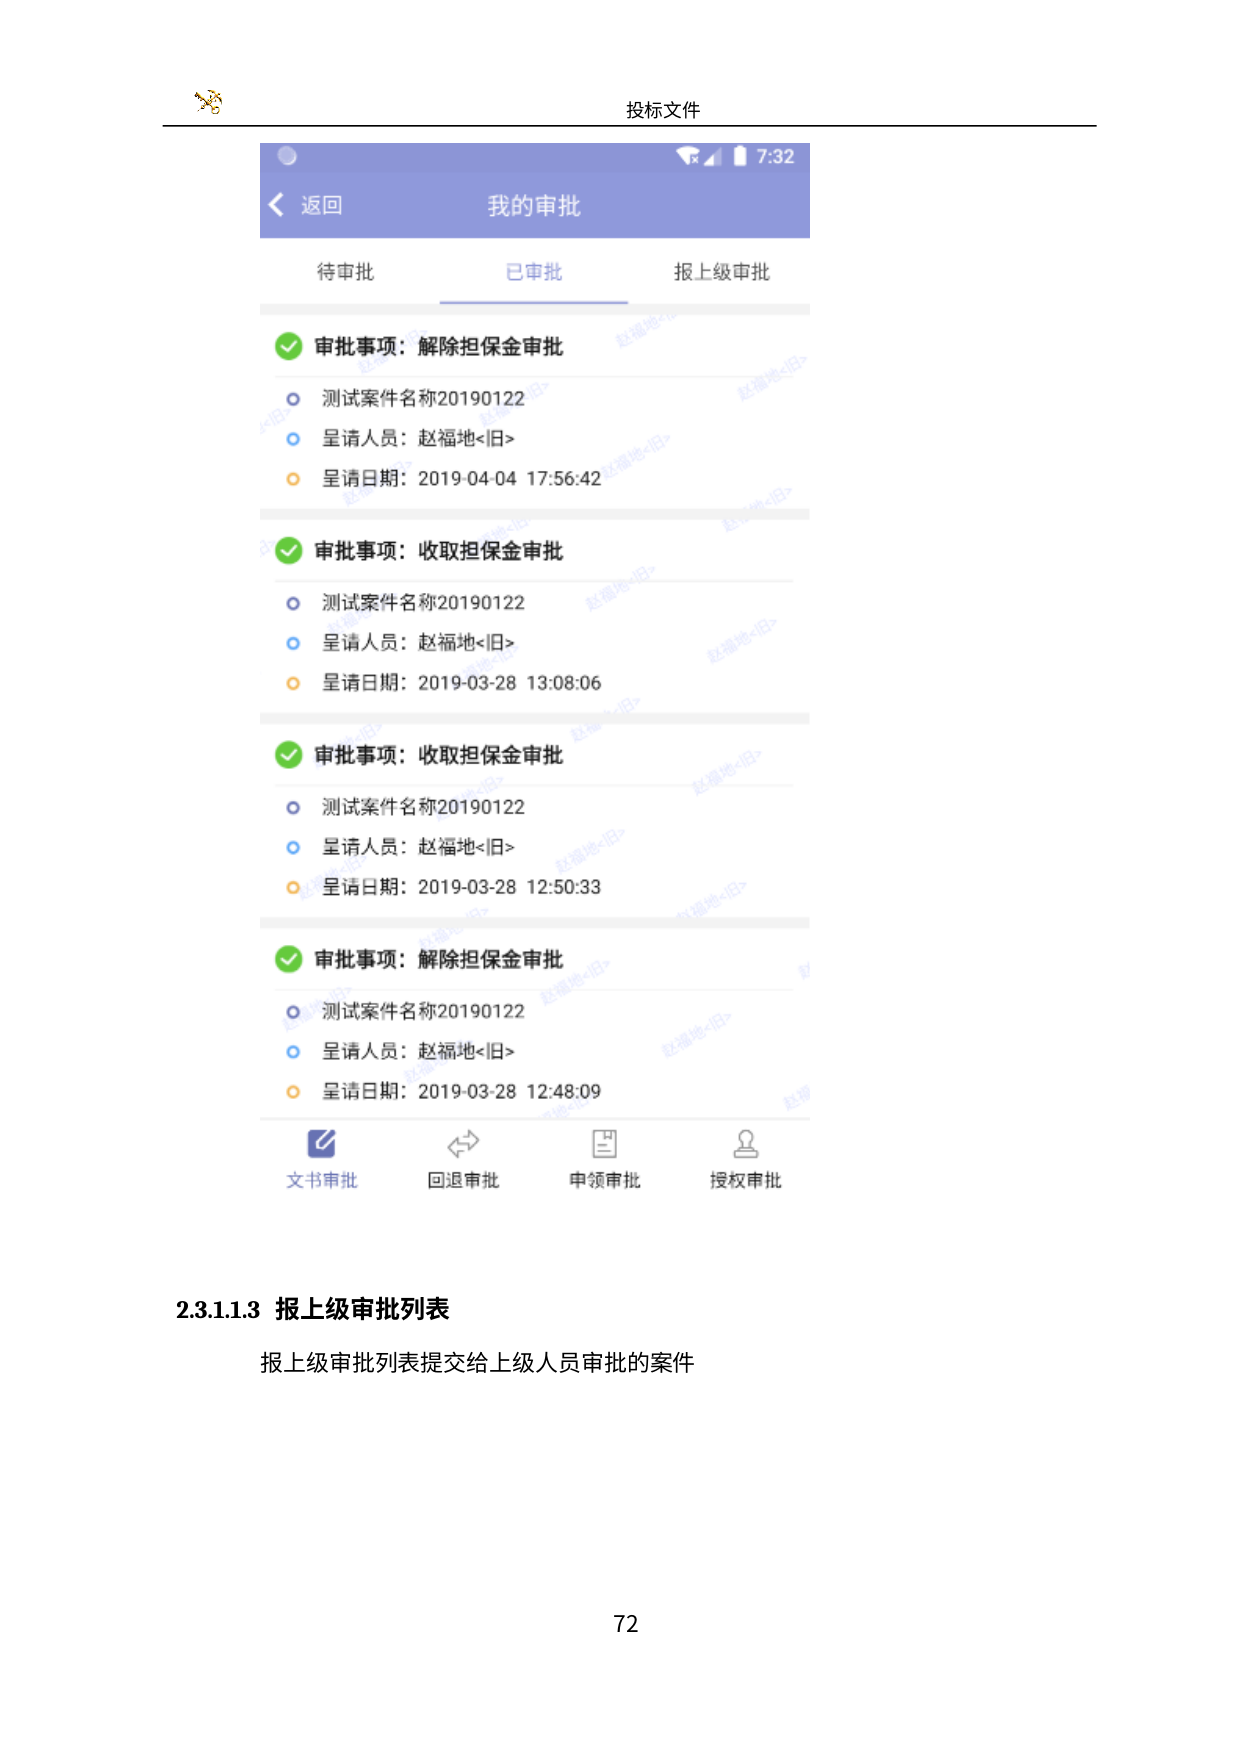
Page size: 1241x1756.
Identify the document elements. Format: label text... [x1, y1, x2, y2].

picture [260, 143, 810, 1199]
text 报上级审批列表提交给上级人员审批的案件 [185, 1344, 1146, 1378]
subtitle 报上级审批列表 [260, 1290, 1146, 1326]
picture [194, 90, 222, 114]
